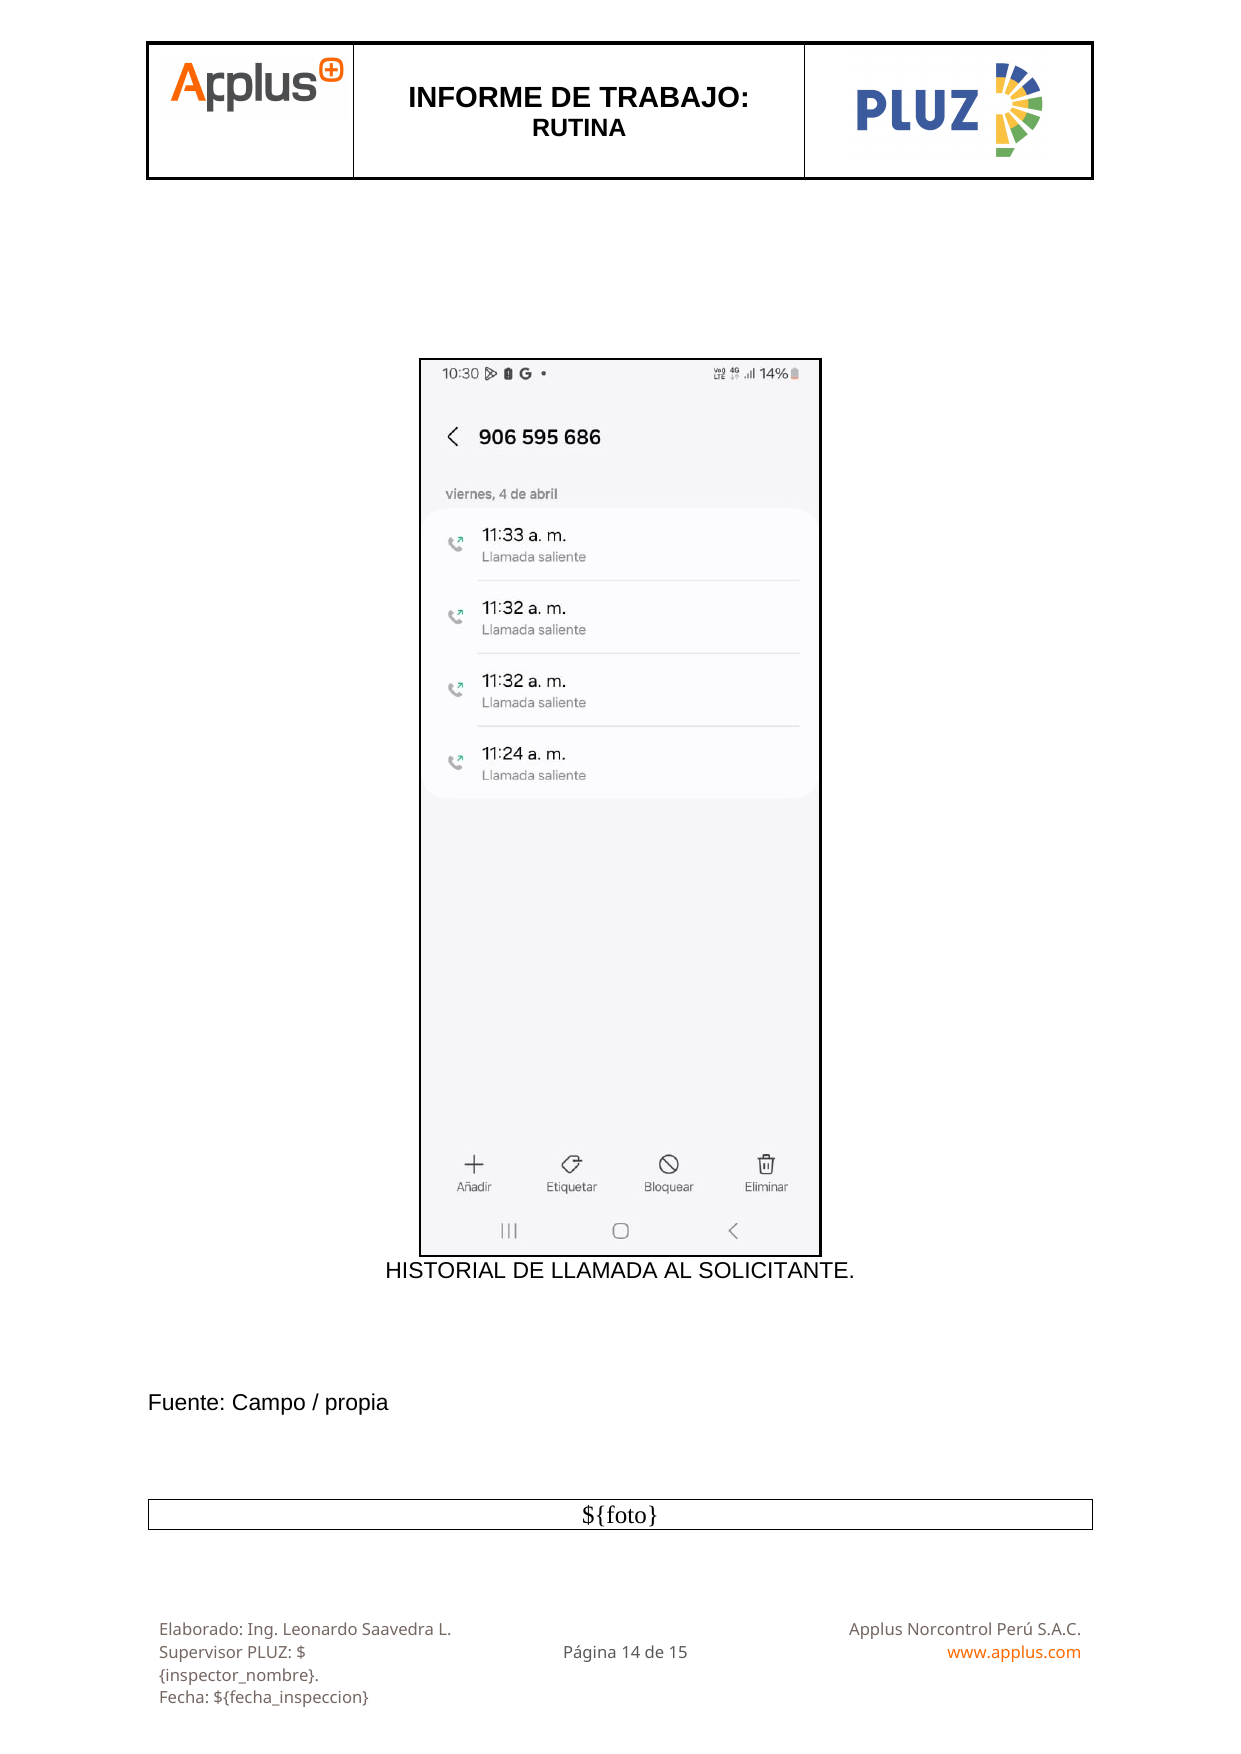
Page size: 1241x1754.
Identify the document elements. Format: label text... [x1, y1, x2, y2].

picture [421, 360, 819, 1255]
text HISTORIAL DE LLAMADA AL SOLICITANTE. [148, 1257, 1092, 1283]
picture [165, 55, 348, 120]
table_header ${foto} [149, 1500, 1092, 1529]
picture [847, 50, 1050, 165]
text Fuente: Campo / propia [148, 1389, 1092, 1415]
